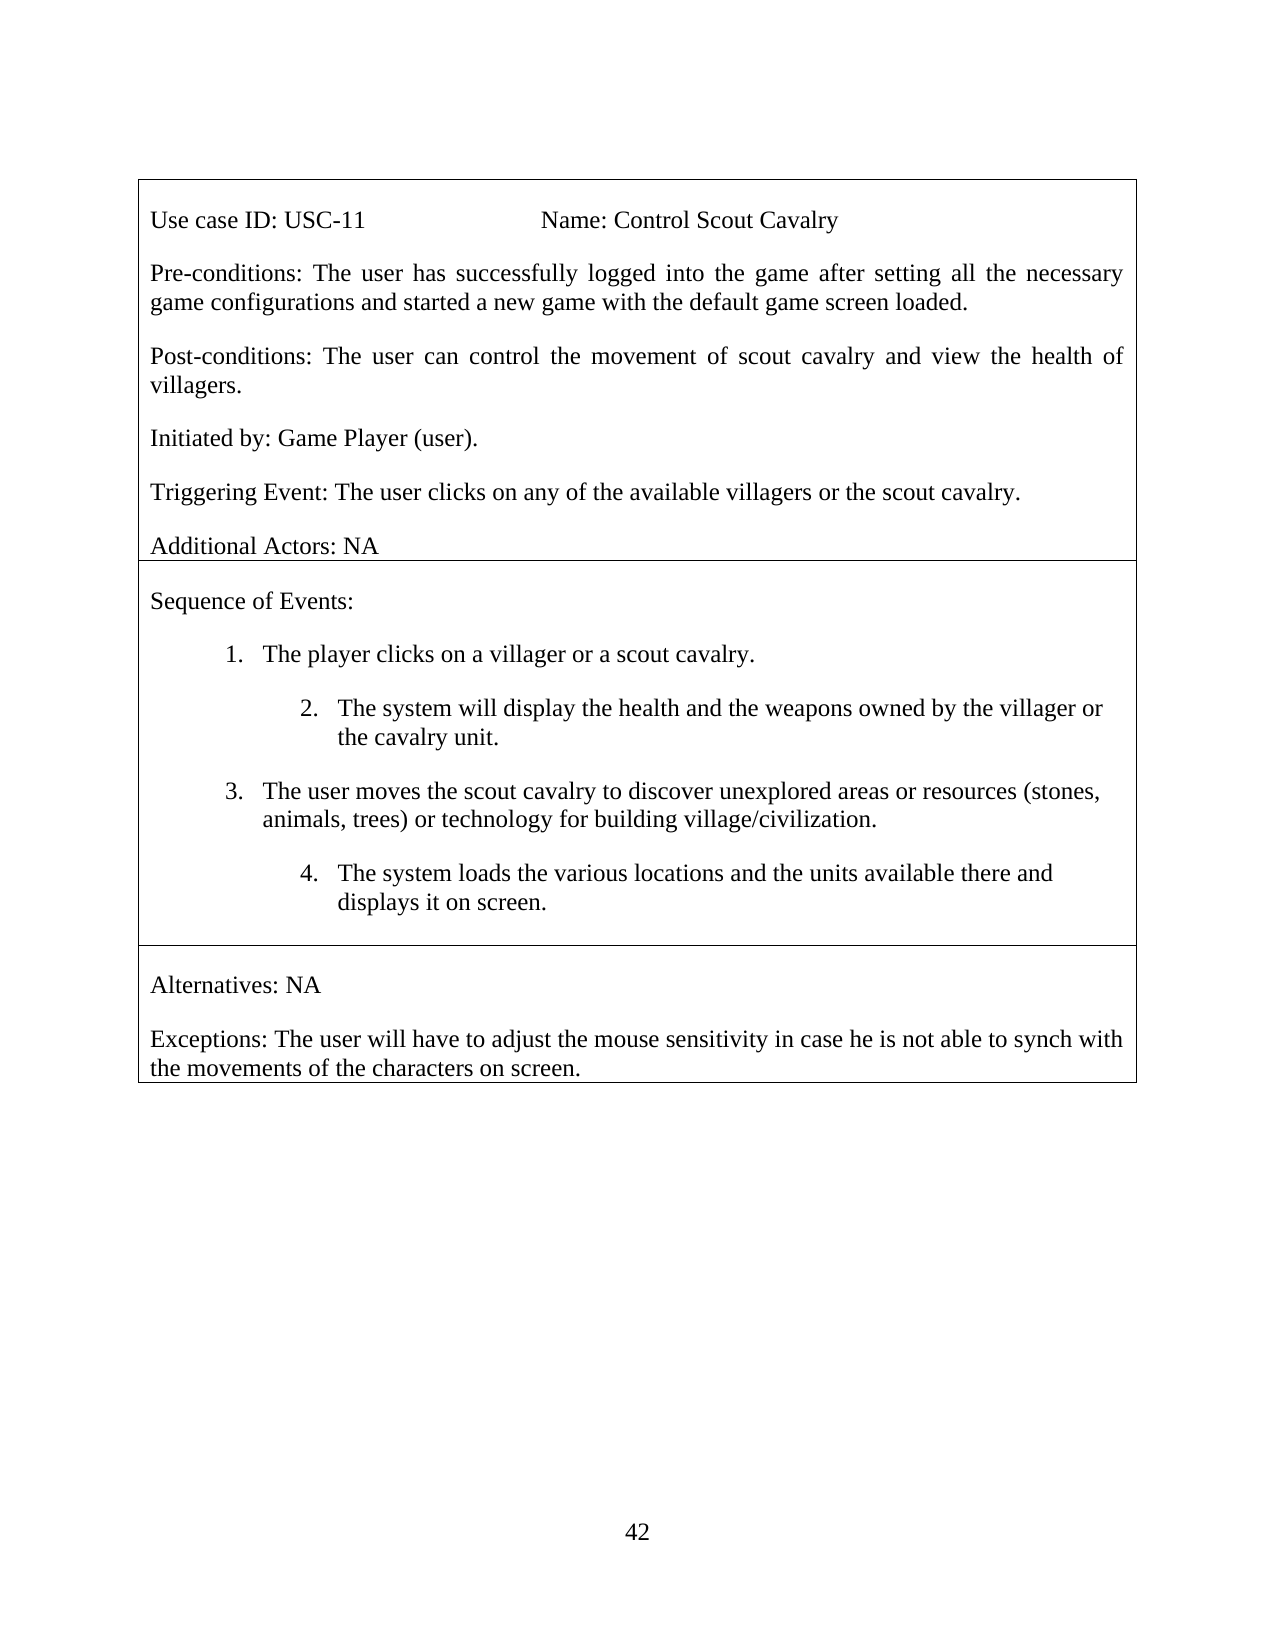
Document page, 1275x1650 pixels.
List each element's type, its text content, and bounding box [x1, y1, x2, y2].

table_header Use case ID: USC-11 Name: Control Scout Cavalry Pre-conditions: The user has successfully logged into the game after setting all the necessary game configurations and started a new game with the default game screen loaded. Post-conditions: The user can control the movement of scout cavalry and view the health of villagers. Initiated by: Game Player (user). Triggering Event: The user clicks on any of the available villagers or the scout cavalry. Additional Actors: NA [139, 180, 1136, 560]
table_cell Sequence of Events: The player clicks on a villager or a scout cavalry. The system will display the health and the weapons owned by the villager or the cavalry unit. The user moves the scout cavalry to discover unexplored areas or resources (stones, animals, trees) or technology for building village/civilization. The system loads the various locations and the units available there and displays it on screen. [139, 561, 1136, 944]
table_cell Alternatives: NA Exceptions: The user will have to adjust the mouse sensitivity in case he is not able to synch with the movements of the characters on screen. [139, 946, 1136, 1082]
